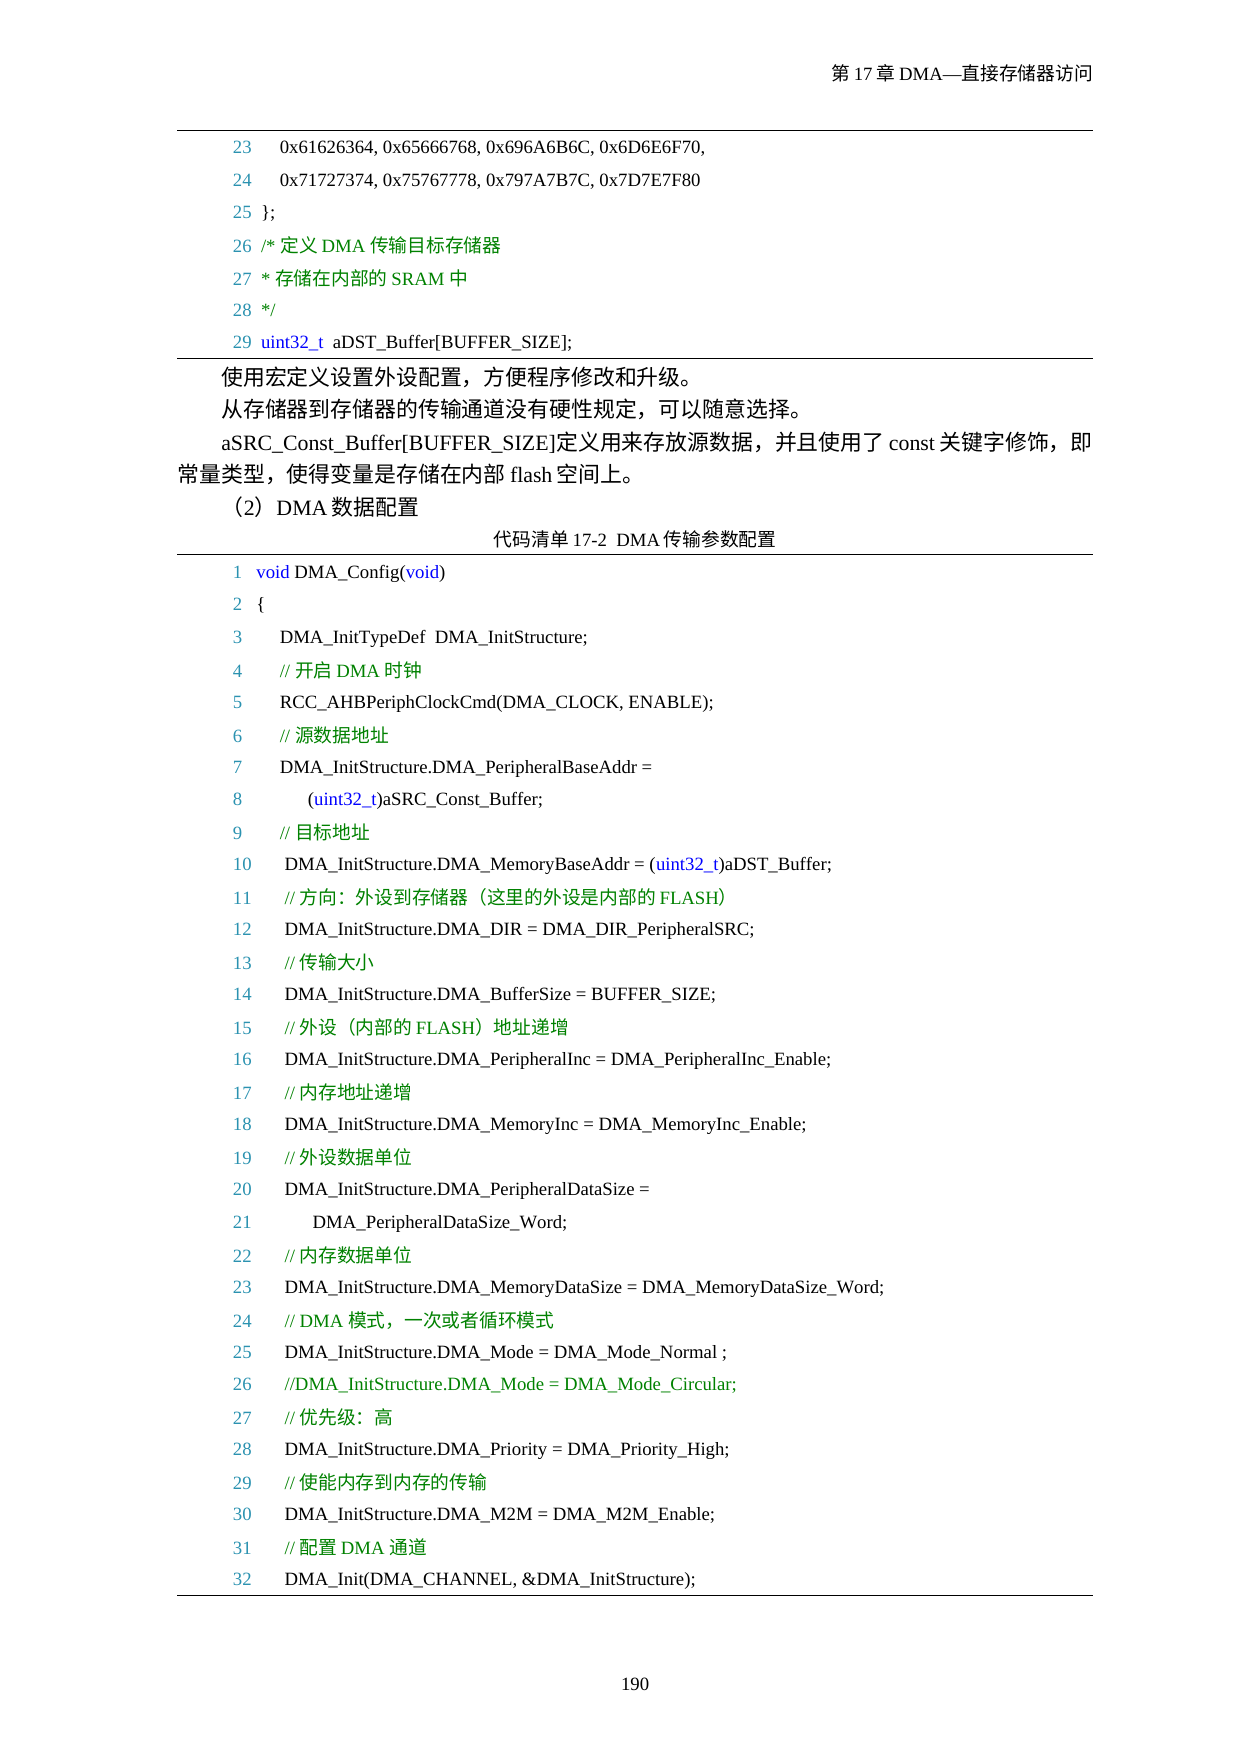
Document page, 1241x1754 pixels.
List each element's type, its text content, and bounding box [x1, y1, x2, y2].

list DMA数据配置 [222, 489, 1092, 522]
text aSRC_Const_Buffer[BUFFER_SIZE]定义用来存放源数据，并且使用了const关键字修饰，即常量类型，使得变量是存储在内部flash空间上。 [177, 424, 1092, 489]
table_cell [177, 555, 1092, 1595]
text 使用宏定义设置外设配置，方便程序修改和升级。 [177, 359, 1092, 392]
text 从存储器到存储器的传输通道没有硬性规定，可以随意选择。 [177, 392, 1092, 424]
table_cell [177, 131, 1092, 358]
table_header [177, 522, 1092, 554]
